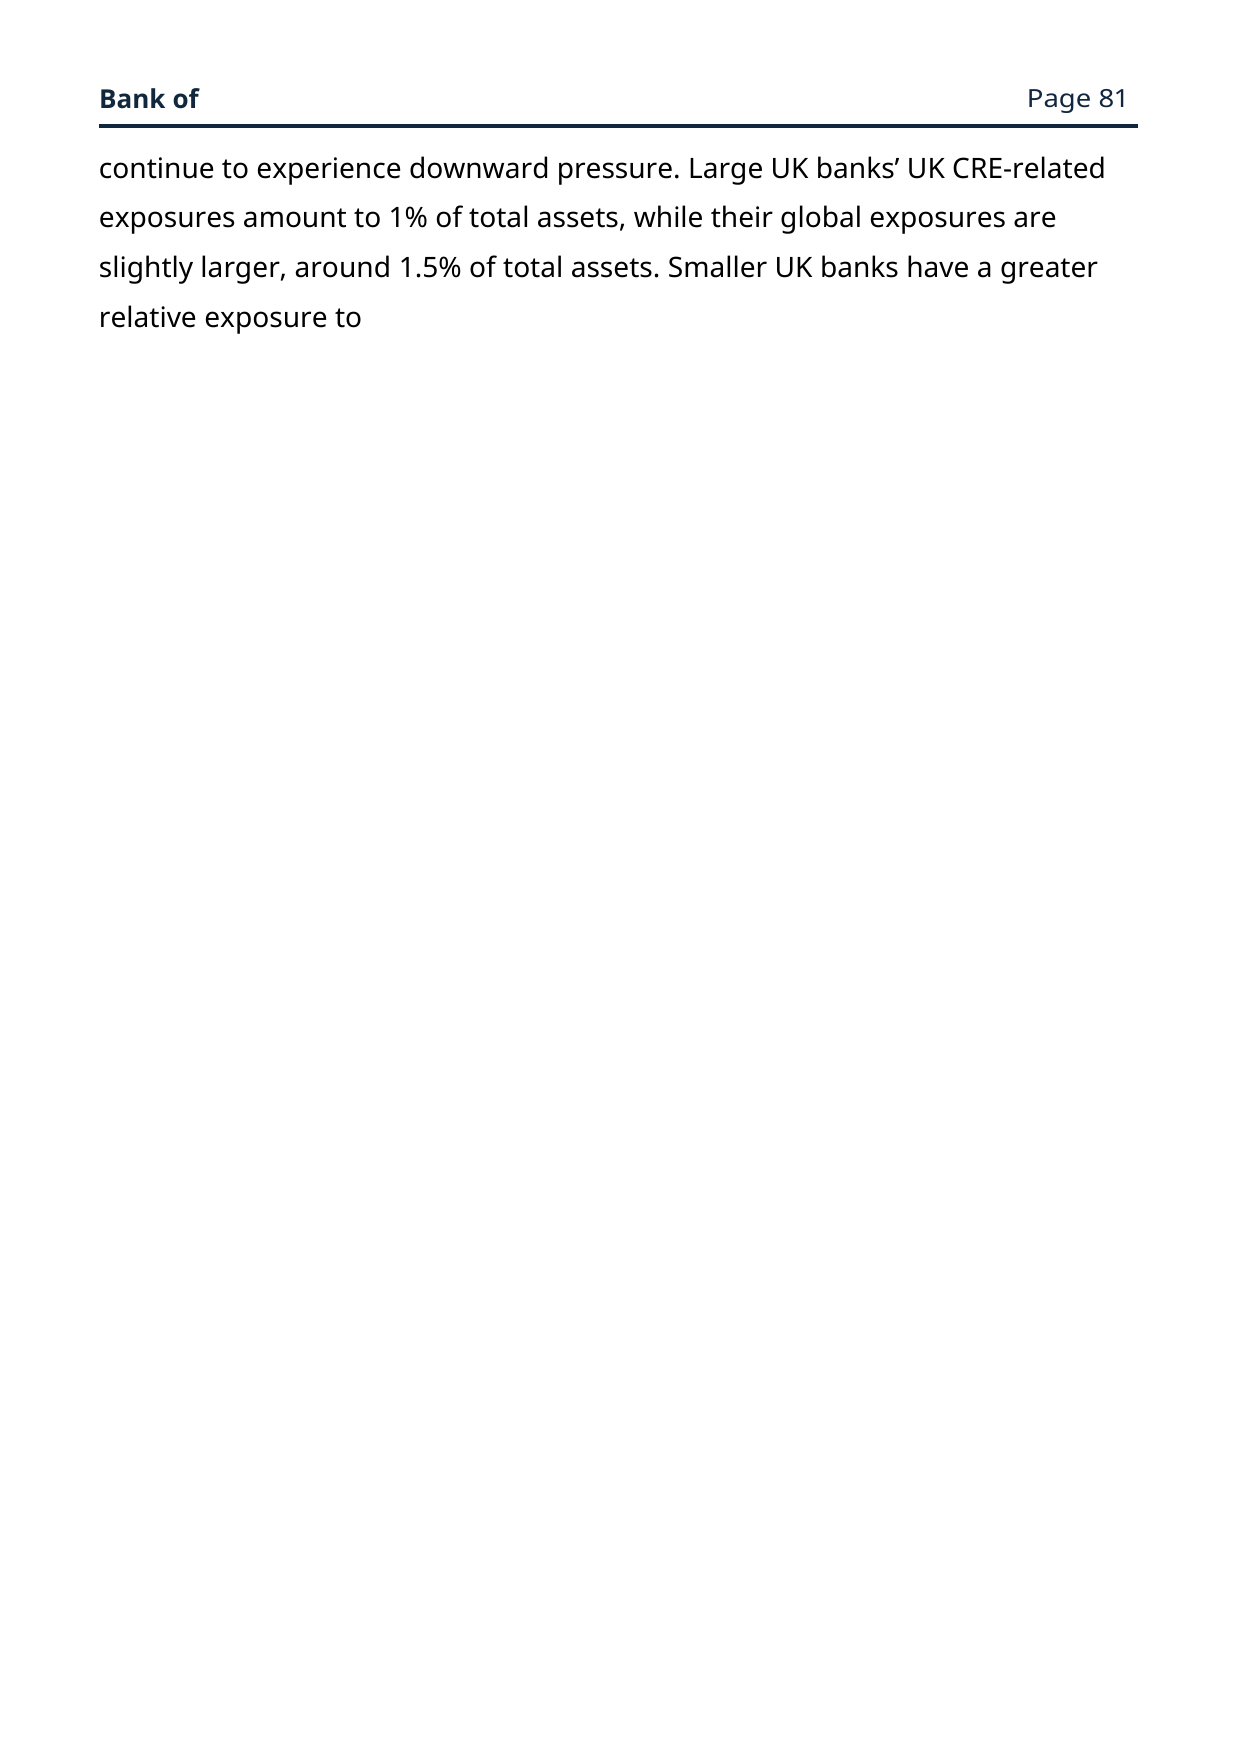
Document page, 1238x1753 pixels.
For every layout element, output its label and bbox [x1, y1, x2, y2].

text [99, 148, 1131, 336]
